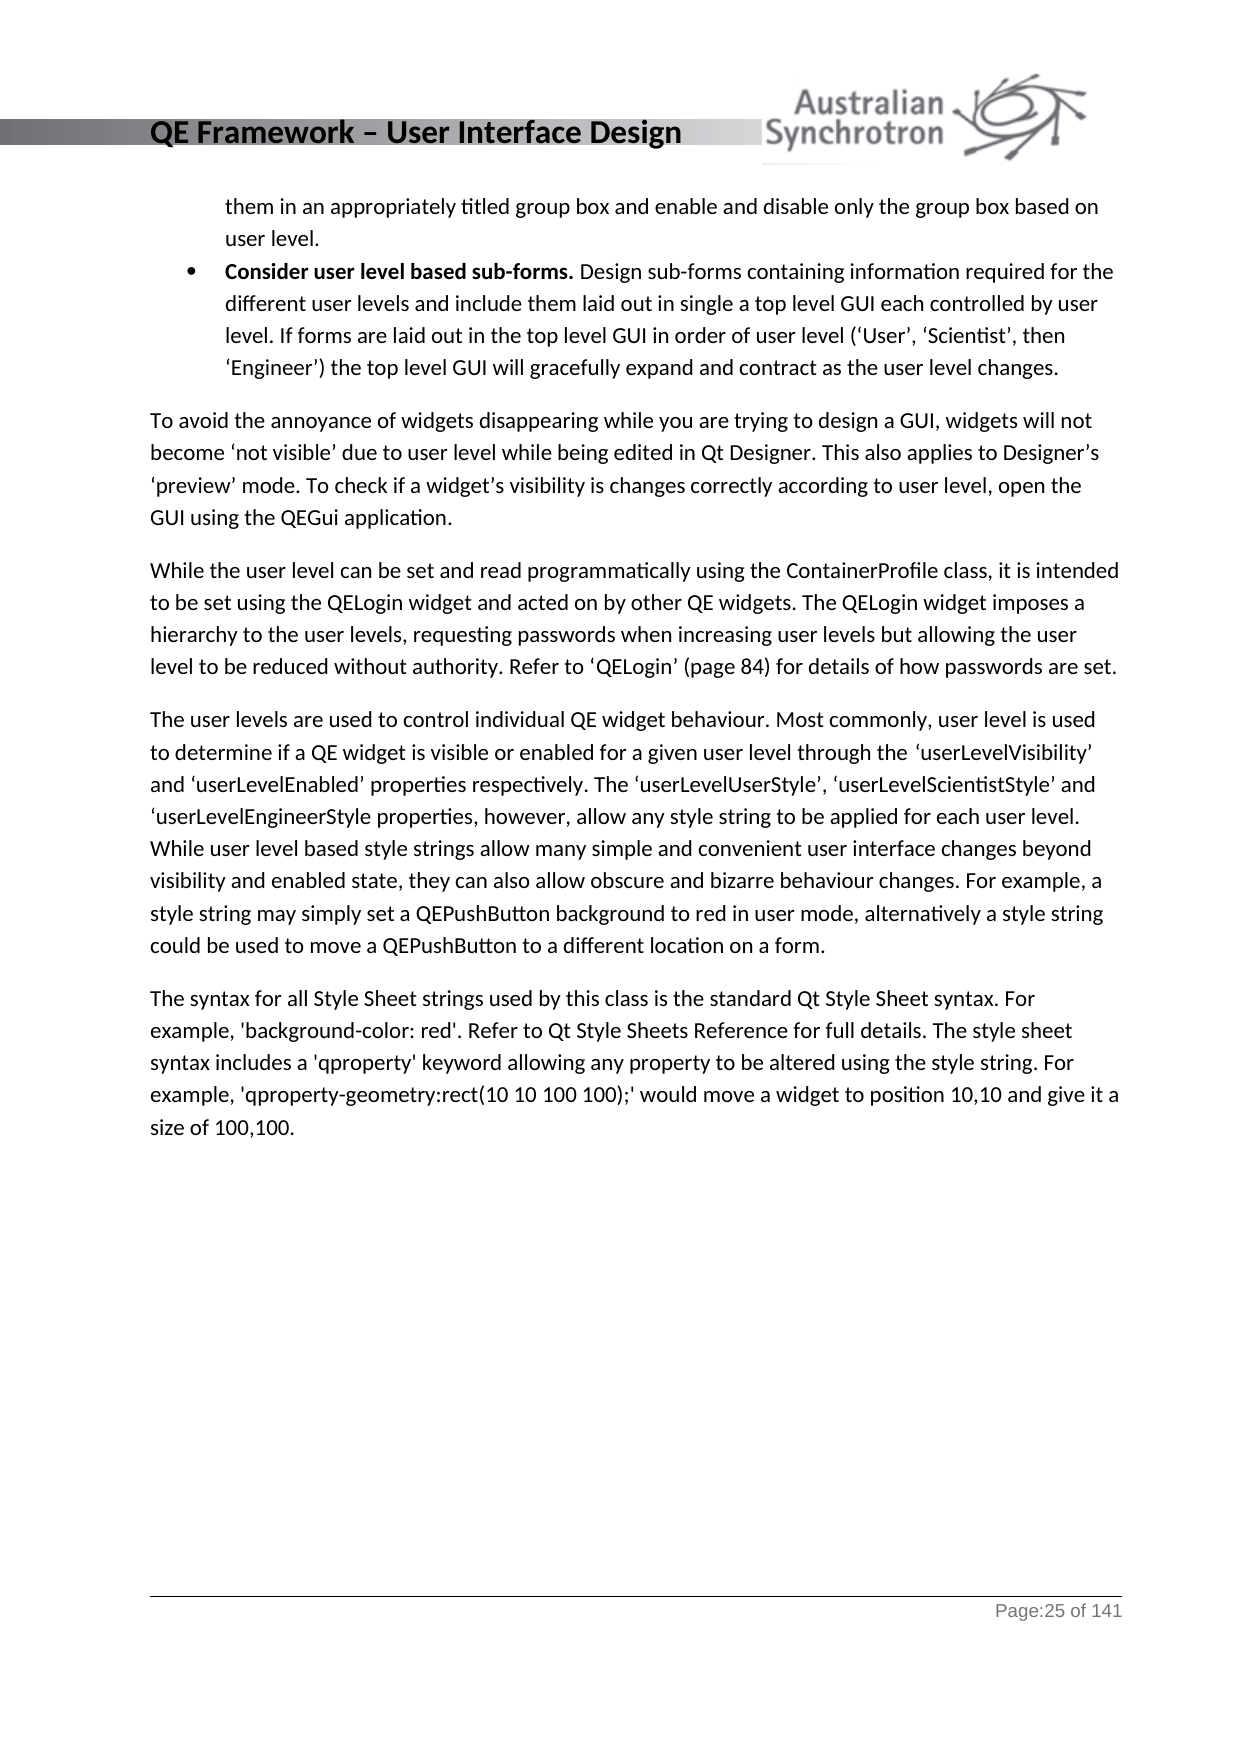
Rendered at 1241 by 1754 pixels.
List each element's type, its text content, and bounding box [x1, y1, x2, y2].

picture [0, 73, 1090, 165]
text The syntax for all Style Sheet strings used by this class is the standard Qt Style Sheet syntax. For example, 'background-color: red'. Refer to Qt Style Sheets Reference for full details. The style sheet syntax includes a 'qproperty' keyword allowing any property to be altered using the style string. For example, 'qproperty-geometry:rect(10 10 100 100);' would move a widget to position 10,10 and give it a size of 100,100. [150, 984, 1122, 1141]
text While the user level can be set and read programmatically using the ContainerProfile class, it is intended to be set using the QELogin widget and acted on by other QE widgets. The QELogin widget imposes a hierarchy to the user levels, requesting passwords when increasing user levels but allowing the user level to be reduced without authority. Refer to ‘QELogin’ (page 84) for details of how passwords are set. [150, 556, 1122, 681]
picture [155, 125, 168, 140]
list Consider user level based sub-forms. Design sub-forms containing information required for the different user levels and include them laid out in single a top level GUI each controlled by user level. If forms are laid out in the top level GUI in order of user level (‘User’, ‘Scientist’, then ‘Engineer’) the top level GUI will gracefully expand and contract as the user level changes. [187, 257, 1122, 381]
text The user levels are used to control individual QE widget behaviour. Most commonly, user level is used to determine if a QE widget is visible or enabled for a given user level through the ‘userLevelVisibility’ and ‘userLevelEnabled’ properties respectively. The ‘userLevelUserStyle’, ‘userLevelScientistStyle’ and ‘userLevelEngineerStyle properties, however, allow any style string to be applied for each user level. While user level based style strings allow many simple and convenient user interface changes beyond visibility and enabled state, they can also allow obscure and bizarre behaviour changes. For example, a style string may simply set a QEPushButton background to red in user mode, alternatively a style string could be used to move a QEPushButton to a different location on a form. [150, 706, 1122, 959]
text To avoid the annoyance of widgets disappearing while you are trying to design a GUI, widgets will not become ‘not visible’ due to user level while being edited in Qt Designer. This also applies to Designer’s ‘preview’ mode. To check if a widget’s visibility is changes correctly according to user level, open the GUI using the QEGui application. [150, 406, 1122, 531]
